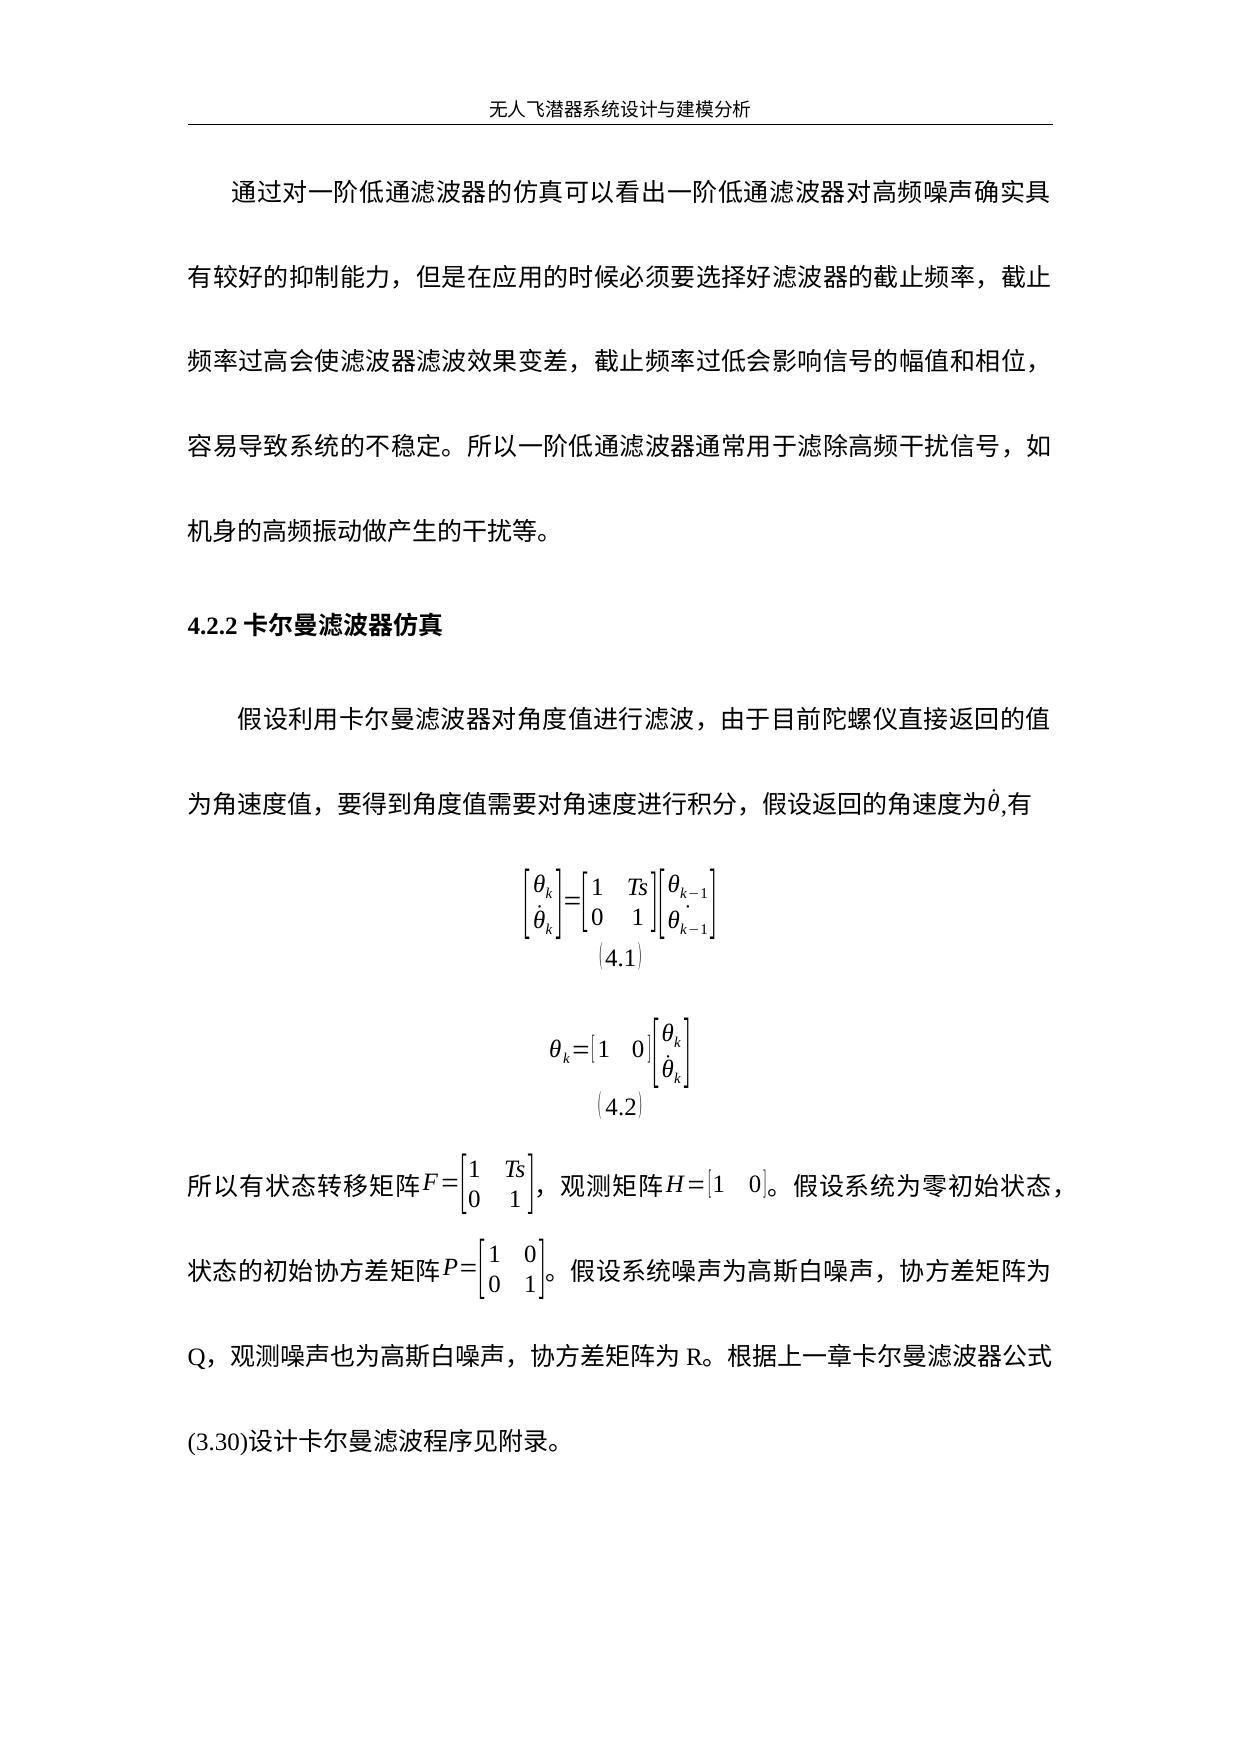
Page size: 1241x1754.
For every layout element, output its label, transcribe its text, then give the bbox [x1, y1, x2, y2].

text 所以有状态转移矩阵，观测矩阵。假设系统为零初始状态，状态的初始协方差矩阵。假设系统噪声为高斯白噪声，协方差矩阵为Q，观测噪声也为高斯白噪声，协方差矩阵为R。根据上一章卡尔曼滤波器公式(3.30)设计卡尔曼滤波程序见附录。 [187, 1150, 1053, 1473]
text 假设利用卡尔曼滤波器对角度值进行滤波，由于目前陀螺仪直接返回的值为角速度值，要得到角度值需要对角速度进行积分，假设返回的角速度为,有 [187, 684, 1053, 837]
text 通过对一阶低通滤波器的仿真可以看出一阶低通滤波器对高频噪声确实具有较好的抑制能力，但是在应用的时候必须要选择好滤波器的截止频率，截止频率过高会使滤波器滤波效果变差，截止频率过低会影响信号的幅值和相位，容易导致系统的不稳定。所以一阶低通滤波器通常用于滤除高频干扰信号，如机身的高频振动做产生的干扰等。 [187, 156, 1053, 564]
subtitle 4.2.2 卡尔曼滤波器仿真 [187, 590, 1053, 658]
